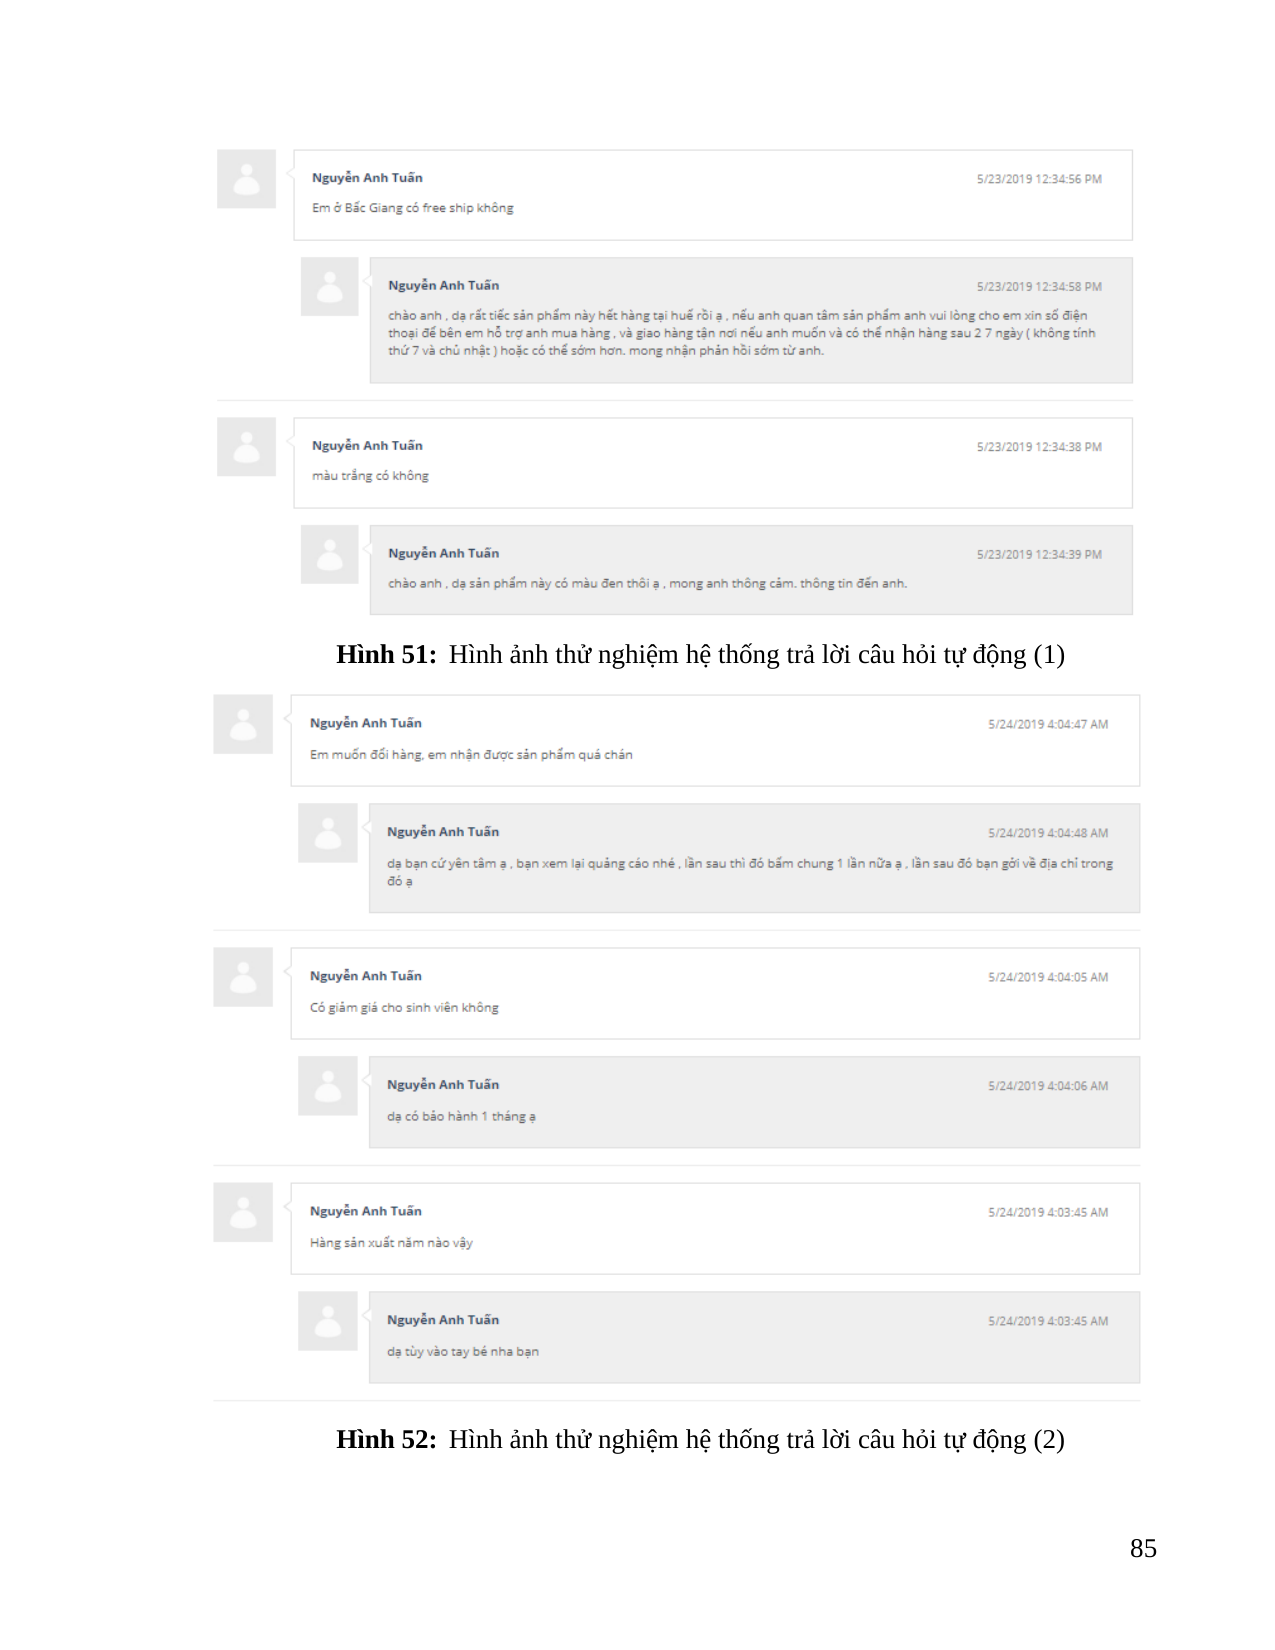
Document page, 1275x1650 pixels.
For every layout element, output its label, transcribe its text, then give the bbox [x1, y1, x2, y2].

picture [206, 687, 1157, 1409]
picture [206, 137, 1145, 624]
subtitle Hình ảnh thử nghiệm hệ thống trả lời câu hỏi tự động (2) [244, 1423, 1157, 1455]
subtitle Hình ảnh thử nghiệm hệ thống trả lời câu hỏi tự động (1) [244, 638, 1157, 669]
